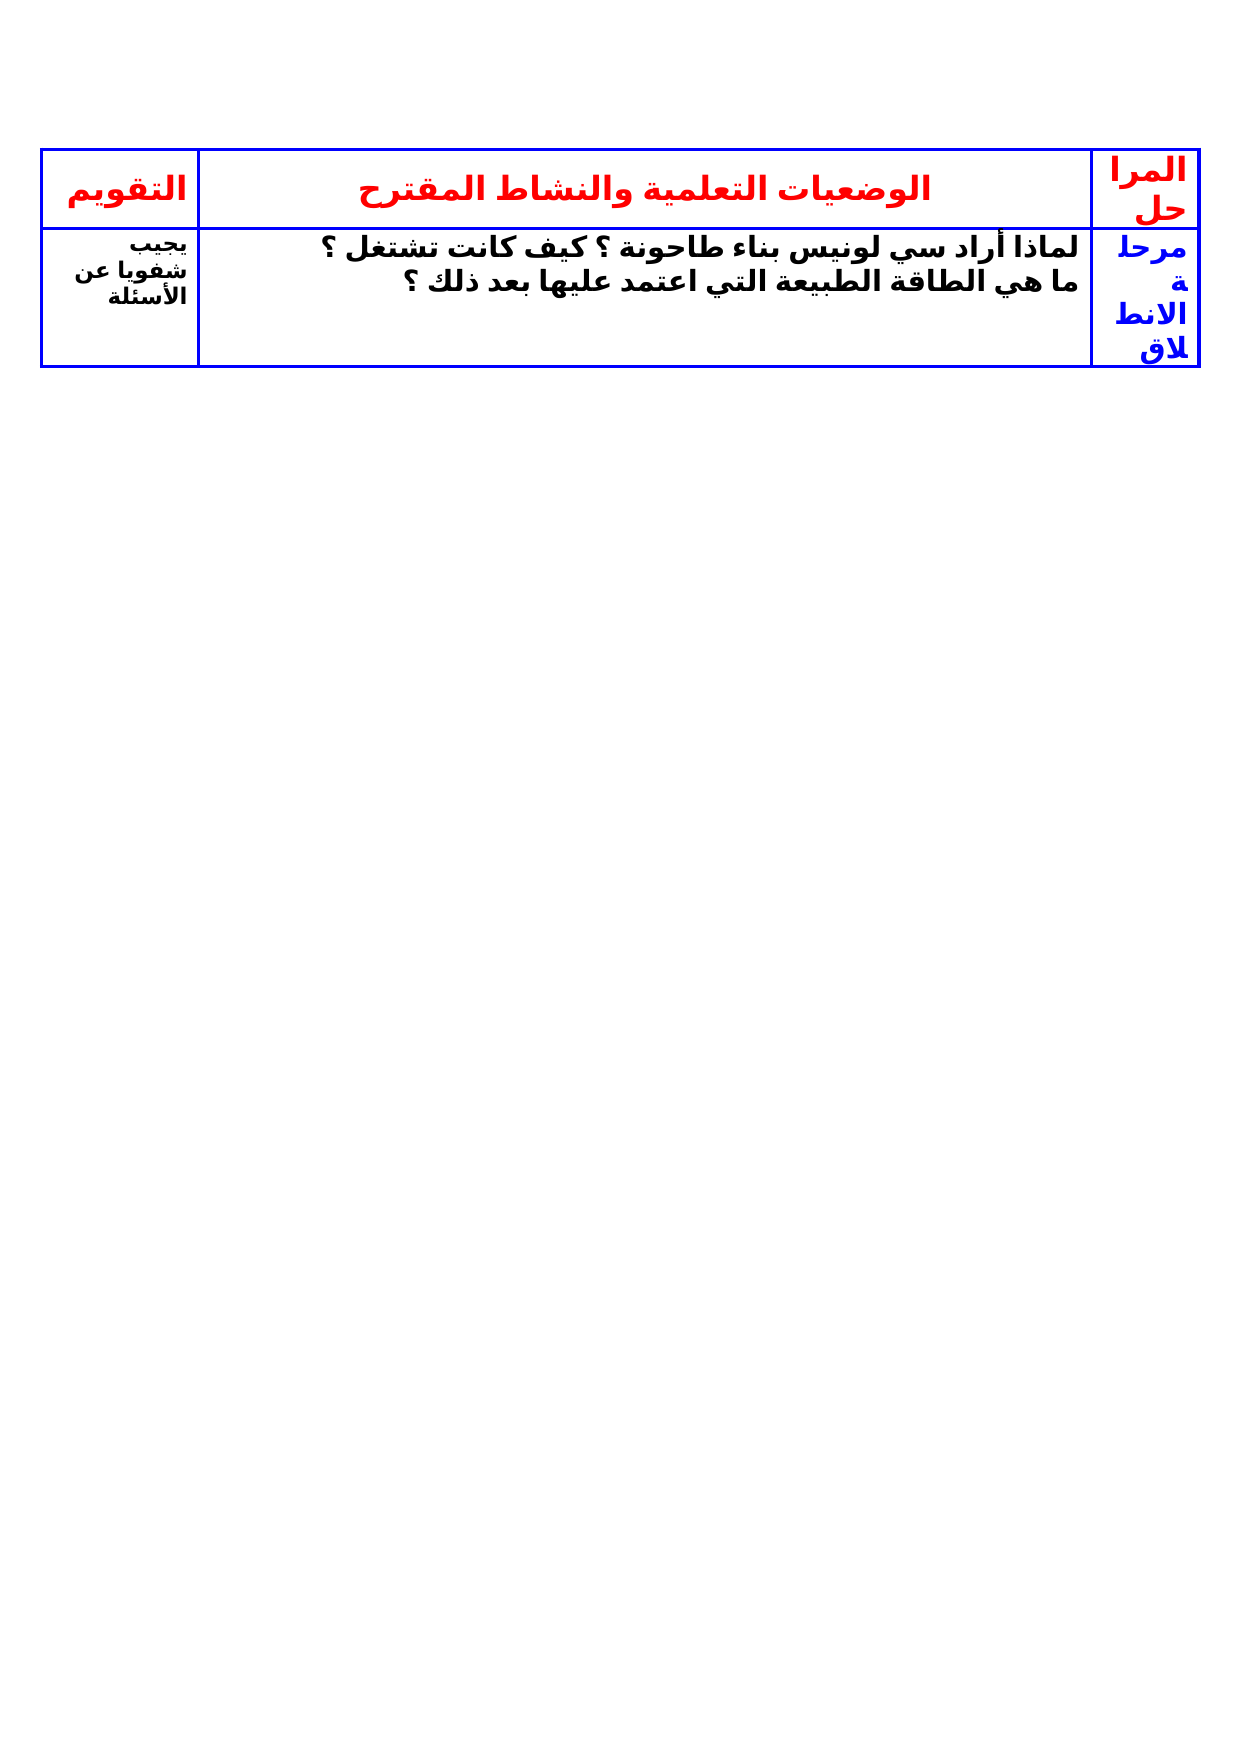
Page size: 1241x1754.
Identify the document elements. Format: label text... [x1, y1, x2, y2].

table_cell لماذا أراد سي لونيس بناء طاحونة ؟ كيف كانت تشتغل ؟ ما هي الطاقة الطبيعة التي اعتمد عليها بعد ذلك ؟ [200, 230, 1090, 364]
table_cell يجيب شفويا عن الأسئلة [43, 230, 197, 364]
table_header الوضعيات التعلمية والنشاط المقترح [200, 151, 1090, 227]
table_header المراحل [1093, 151, 1197, 227]
table_header التقويم [43, 151, 197, 227]
table_cell مرحلة الانطلاق [1093, 230, 1197, 364]
